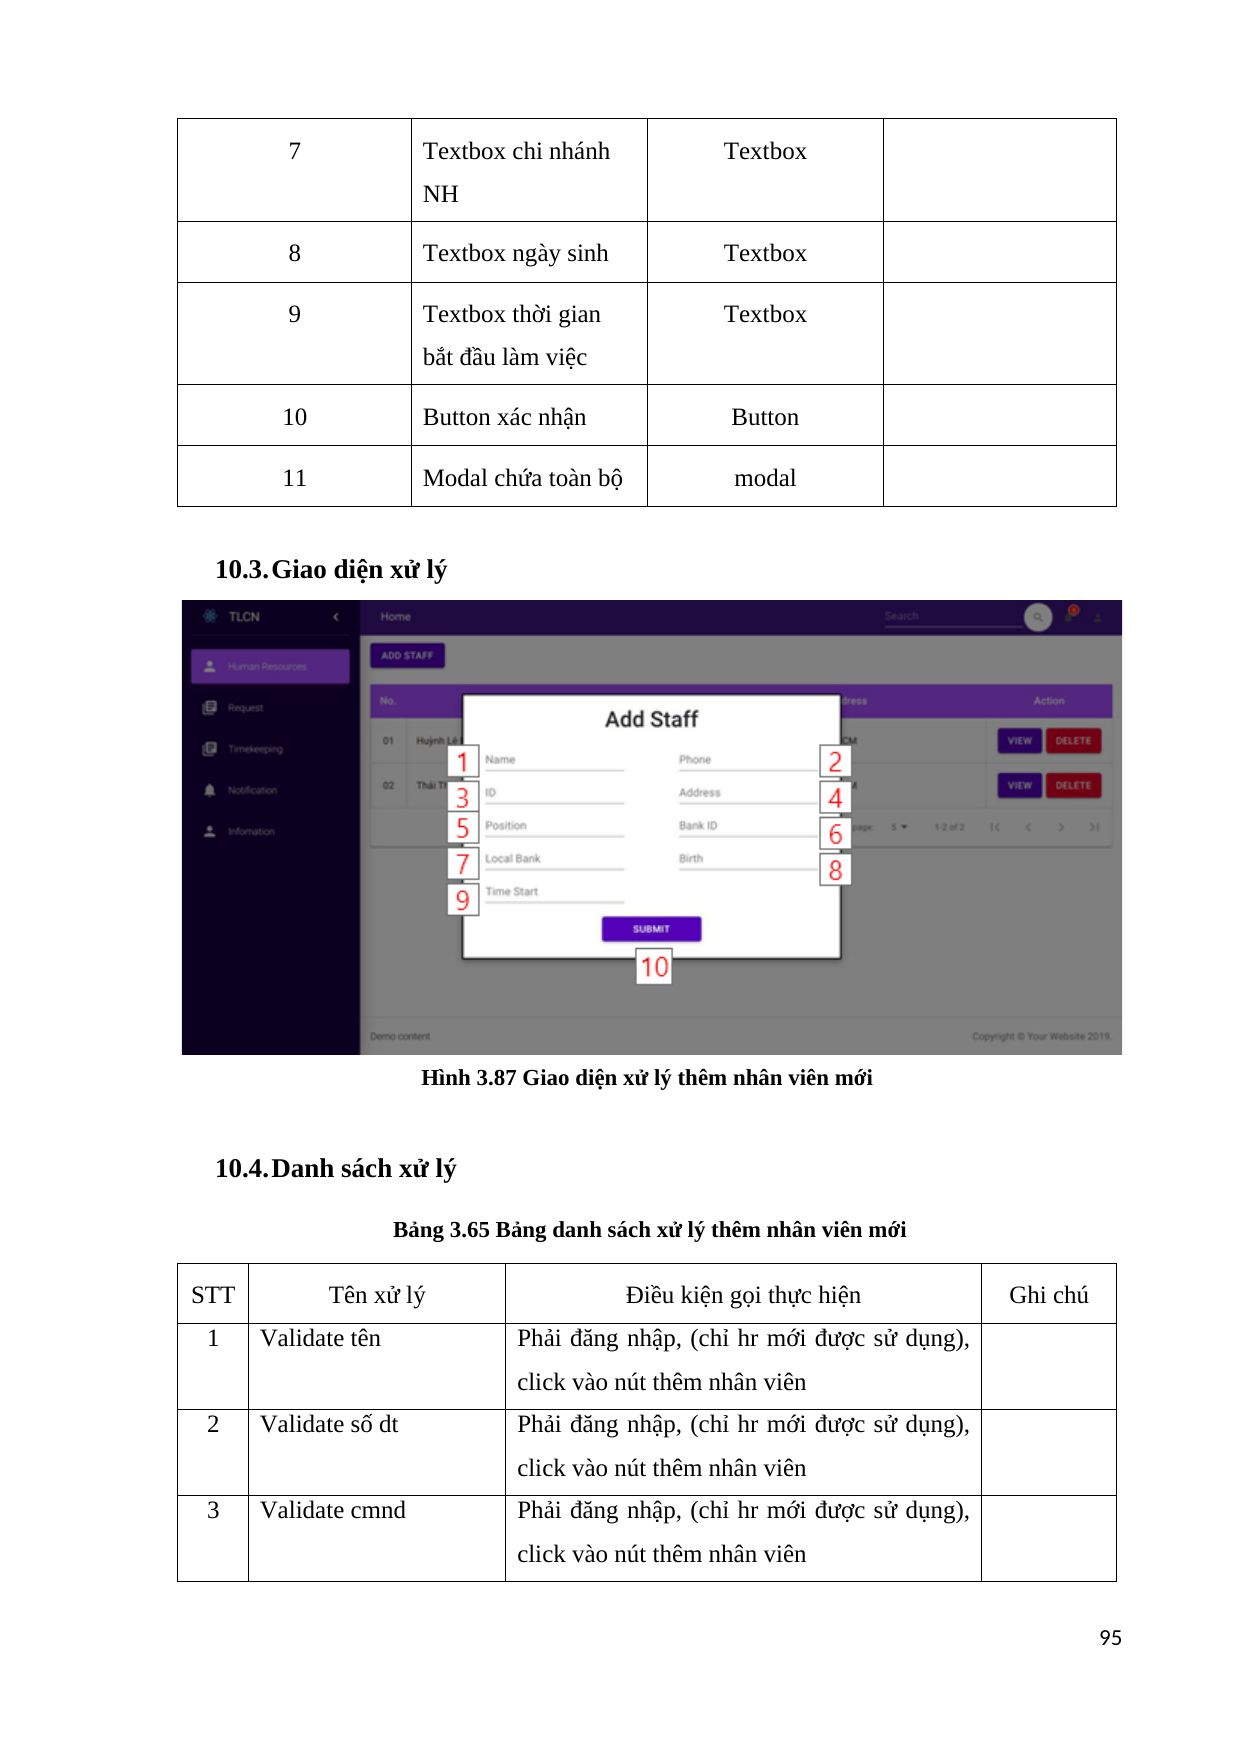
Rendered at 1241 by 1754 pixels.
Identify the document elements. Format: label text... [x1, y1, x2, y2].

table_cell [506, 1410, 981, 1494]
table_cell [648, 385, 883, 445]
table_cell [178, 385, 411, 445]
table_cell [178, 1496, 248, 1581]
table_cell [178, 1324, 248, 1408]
list Danh sách xử lý [215, 1152, 1122, 1183]
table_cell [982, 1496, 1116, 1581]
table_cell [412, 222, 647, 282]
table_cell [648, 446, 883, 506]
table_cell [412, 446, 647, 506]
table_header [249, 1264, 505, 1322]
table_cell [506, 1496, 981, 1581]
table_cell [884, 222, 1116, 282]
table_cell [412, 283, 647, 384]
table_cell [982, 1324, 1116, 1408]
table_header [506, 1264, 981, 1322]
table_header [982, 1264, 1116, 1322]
text Bảng 3.20 Bảng danh sách xử lý thêm nhân viên mới [177, 1216, 1122, 1242]
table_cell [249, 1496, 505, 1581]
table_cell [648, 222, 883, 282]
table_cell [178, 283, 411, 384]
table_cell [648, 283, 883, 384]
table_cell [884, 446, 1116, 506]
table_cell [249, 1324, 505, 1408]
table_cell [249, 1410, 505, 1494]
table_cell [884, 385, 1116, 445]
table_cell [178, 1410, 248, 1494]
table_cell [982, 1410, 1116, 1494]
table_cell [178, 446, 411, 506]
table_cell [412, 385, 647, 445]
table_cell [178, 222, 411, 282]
list Giao diện xử lý [215, 553, 1122, 584]
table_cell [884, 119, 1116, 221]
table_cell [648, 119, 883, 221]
picture [181, 600, 1123, 1055]
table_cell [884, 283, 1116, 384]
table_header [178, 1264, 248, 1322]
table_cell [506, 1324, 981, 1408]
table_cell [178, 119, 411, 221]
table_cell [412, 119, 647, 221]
